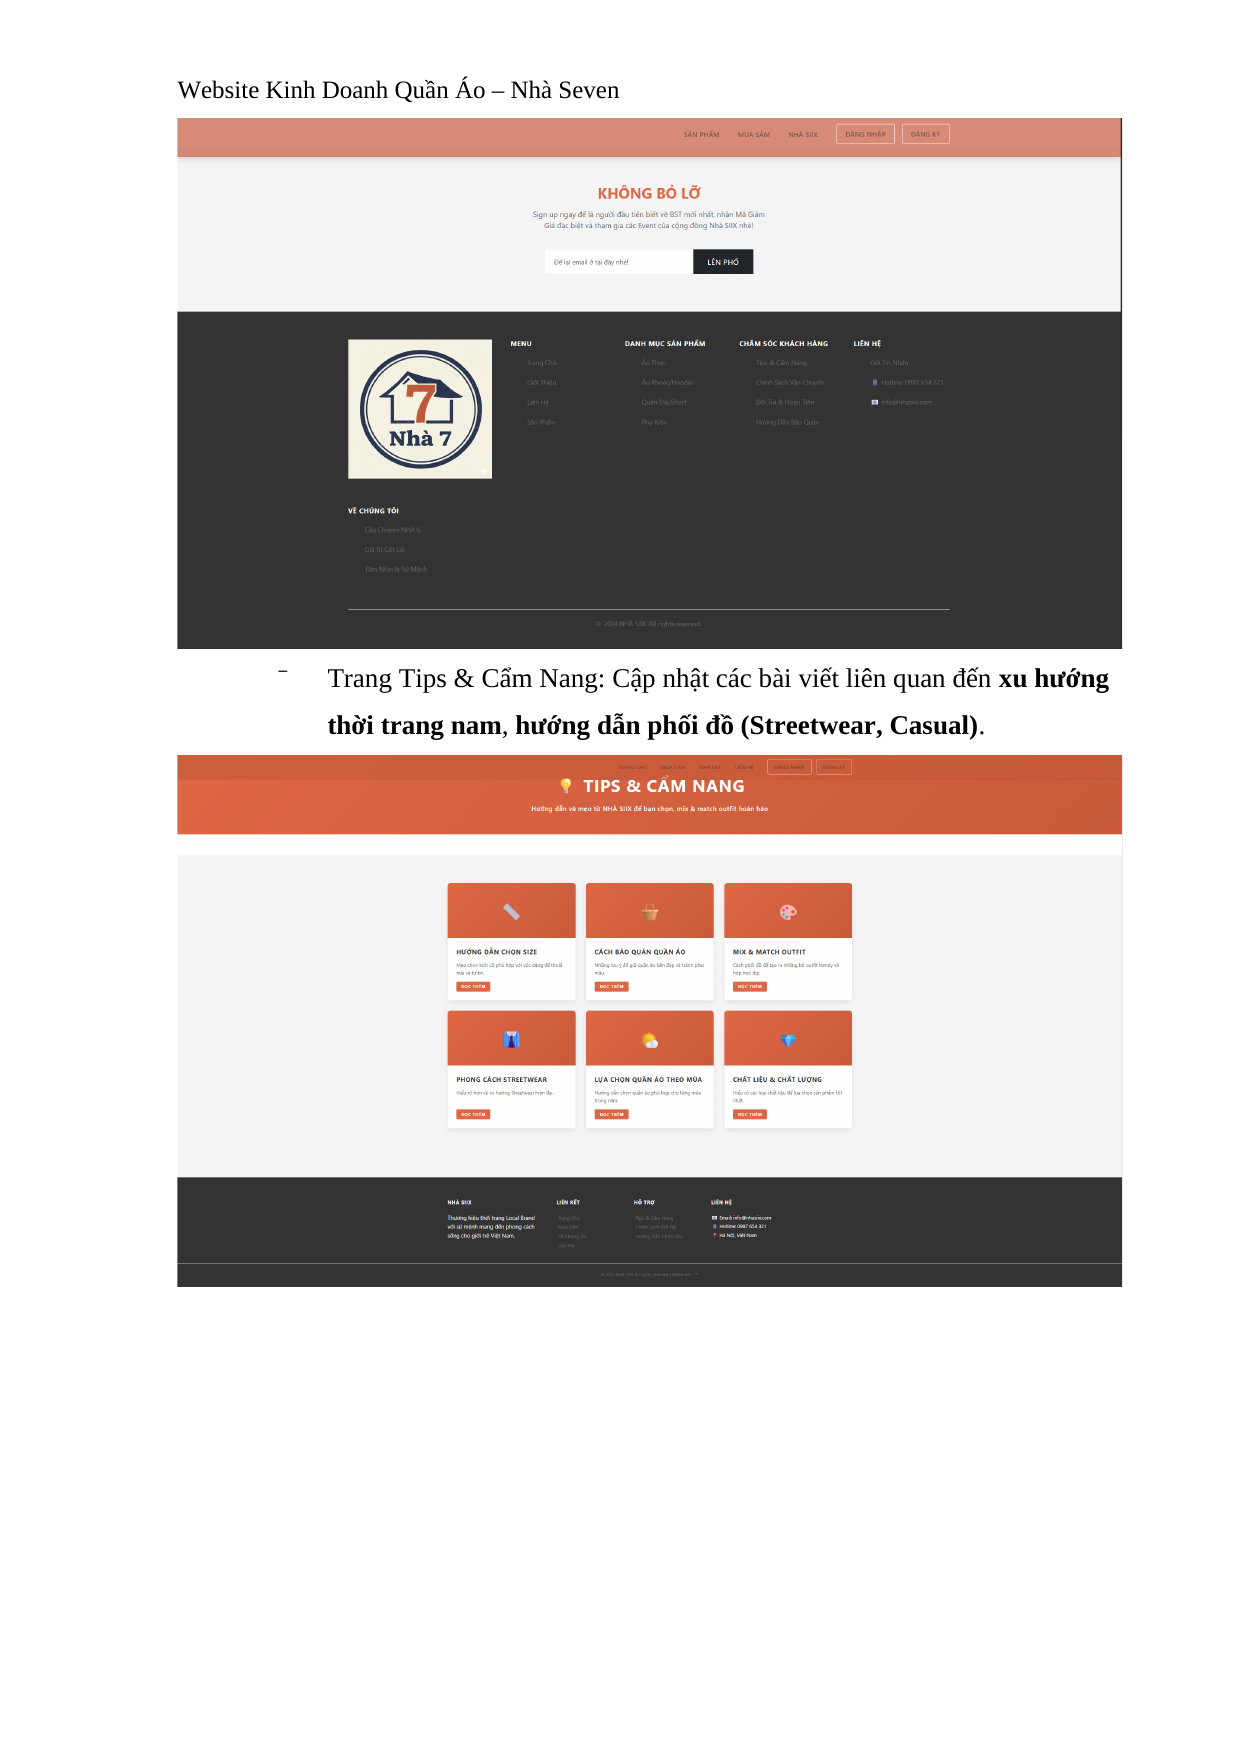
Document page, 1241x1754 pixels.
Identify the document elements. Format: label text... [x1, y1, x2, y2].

picture [177, 118, 1123, 649]
picture [177, 755, 1123, 1287]
list Trang Tips & Cẩm Nang: Cập nhật các bài viết liên quan đến xu hướng thời trang nam, hướng dẫn phối đồ (Streetwear, Casual). [277, 662, 1122, 740]
